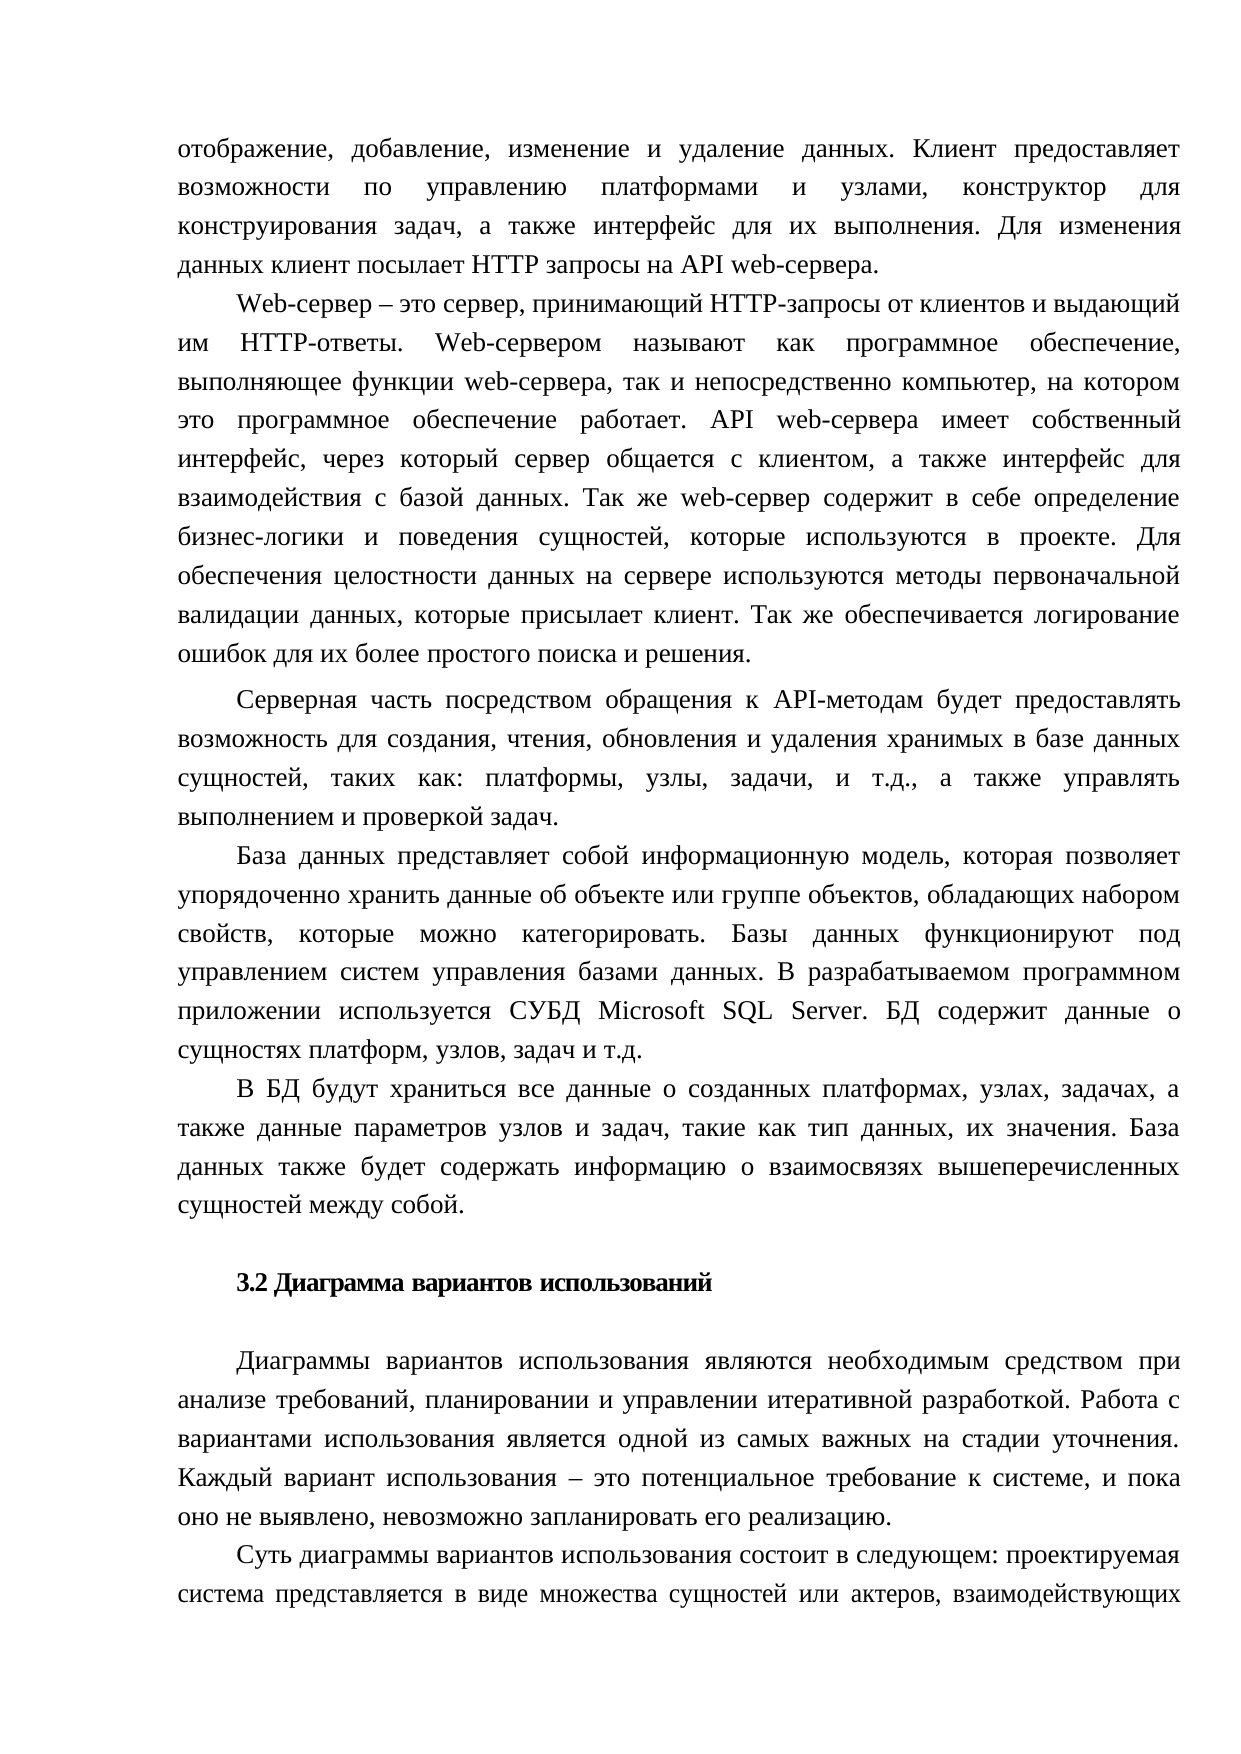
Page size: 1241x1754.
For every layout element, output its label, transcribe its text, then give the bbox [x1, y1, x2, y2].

text В БД будут храниться все данные о созданных платформах, узлах, задачах, а также данные параметров узлов и задач, такие как тип данных, их значения. База данных также будет содержать информацию о взаимосвязях вышеперечисленных сущностей между собой. [177, 1072, 1181, 1220]
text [177, 132, 1181, 279]
text Web-сервер – это сервер, принимающий HTTP-запросы от клиентов и выдающий им HTTP-ответы. Web-сервером называют как программное обеспечение, выполняющее функции web-сервера, так и непосредственно компьютер, на котором это программное обеспечение работает. API web-сервера имеет собственный интерфейс, через который сервер общается с клиентом, а также интерфейс для взаимодействия с базой данных. Так же web-сервер содержит в себе определение бизнес-логики и поведения сущностей, которые используются в проекте. Для обеспечения целостности данных на сервере используются методы первоначальной валидации данных, которые присылает клиент. Так же обеспечивается логирование ошибок для их более простого поиска и решения. [177, 287, 1181, 668]
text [177, 1539, 1181, 1609]
subtitle Диаграмма вариантов использований [177, 1266, 1181, 1298]
text Серверная часть посредством обращения к API-методам будет предоставлять возможность для создания, чтения, обновления и удаления хранимых в базе данных сущностей, таких как: платформы, узлы, задачи, и т.д., а также управлять выполнением и проверкой задач. [177, 683, 1181, 831]
text Диаграммы вариантов использования являются необходимым средством при анализе требований, планировании и управлении итеративной разработкой. Работа с вариантами использования является одной из самых важных на стадии уточнения. Каждый вариант использования – это потенциальное требование к системе, и пока оно не выявлено, невозможно запланировать его реализацию. [177, 1344, 1181, 1531]
text База данных представляет собой информационную модель, которая позволяет упорядоченно хранить данные об объекте или группе объектов, обладающих набором свойств, которые можно категорировать. Базы данных функционируют под управлением систем управления базами данных. В разрабатываемом программном приложении используется СУБД Microsoft SQL Server. БД содержит данные о сущностях платформ, узлов, задач и т.д. [177, 839, 1181, 1064]
